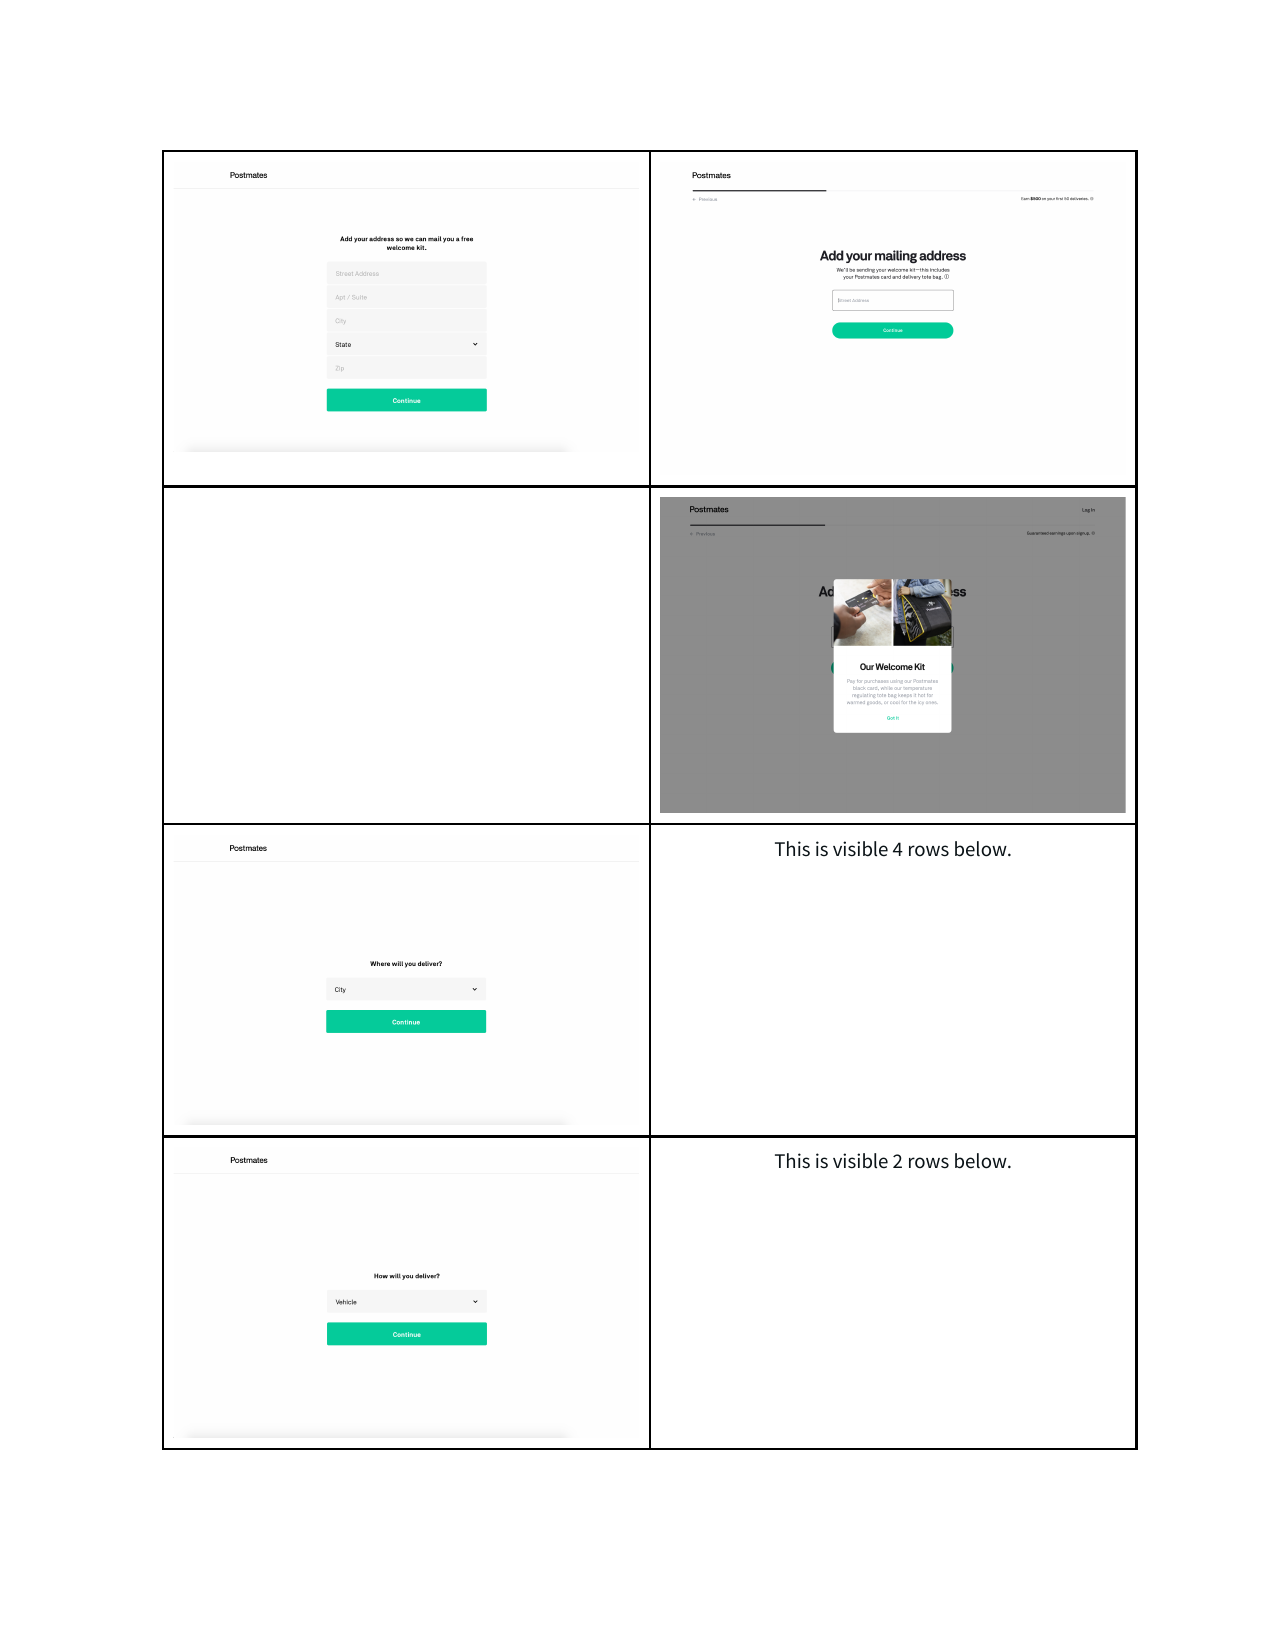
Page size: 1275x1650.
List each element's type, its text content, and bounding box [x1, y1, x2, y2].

table_cell [164, 152, 649, 485]
picture [173, 835, 639, 1125]
picture [173, 162, 639, 452]
table_cell [651, 152, 1135, 485]
table_cell This is visible 2 rows below. [651, 1138, 1135, 1448]
table_cell [164, 1138, 649, 1448]
picture [173, 1147, 639, 1438]
picture [660, 162, 1126, 475]
table_cell [164, 825, 649, 1135]
table_cell [164, 488, 649, 823]
table_cell [651, 488, 1135, 823]
table_cell This is visible 4 rows below. [651, 825, 1135, 1135]
picture [660, 497, 1126, 813]
